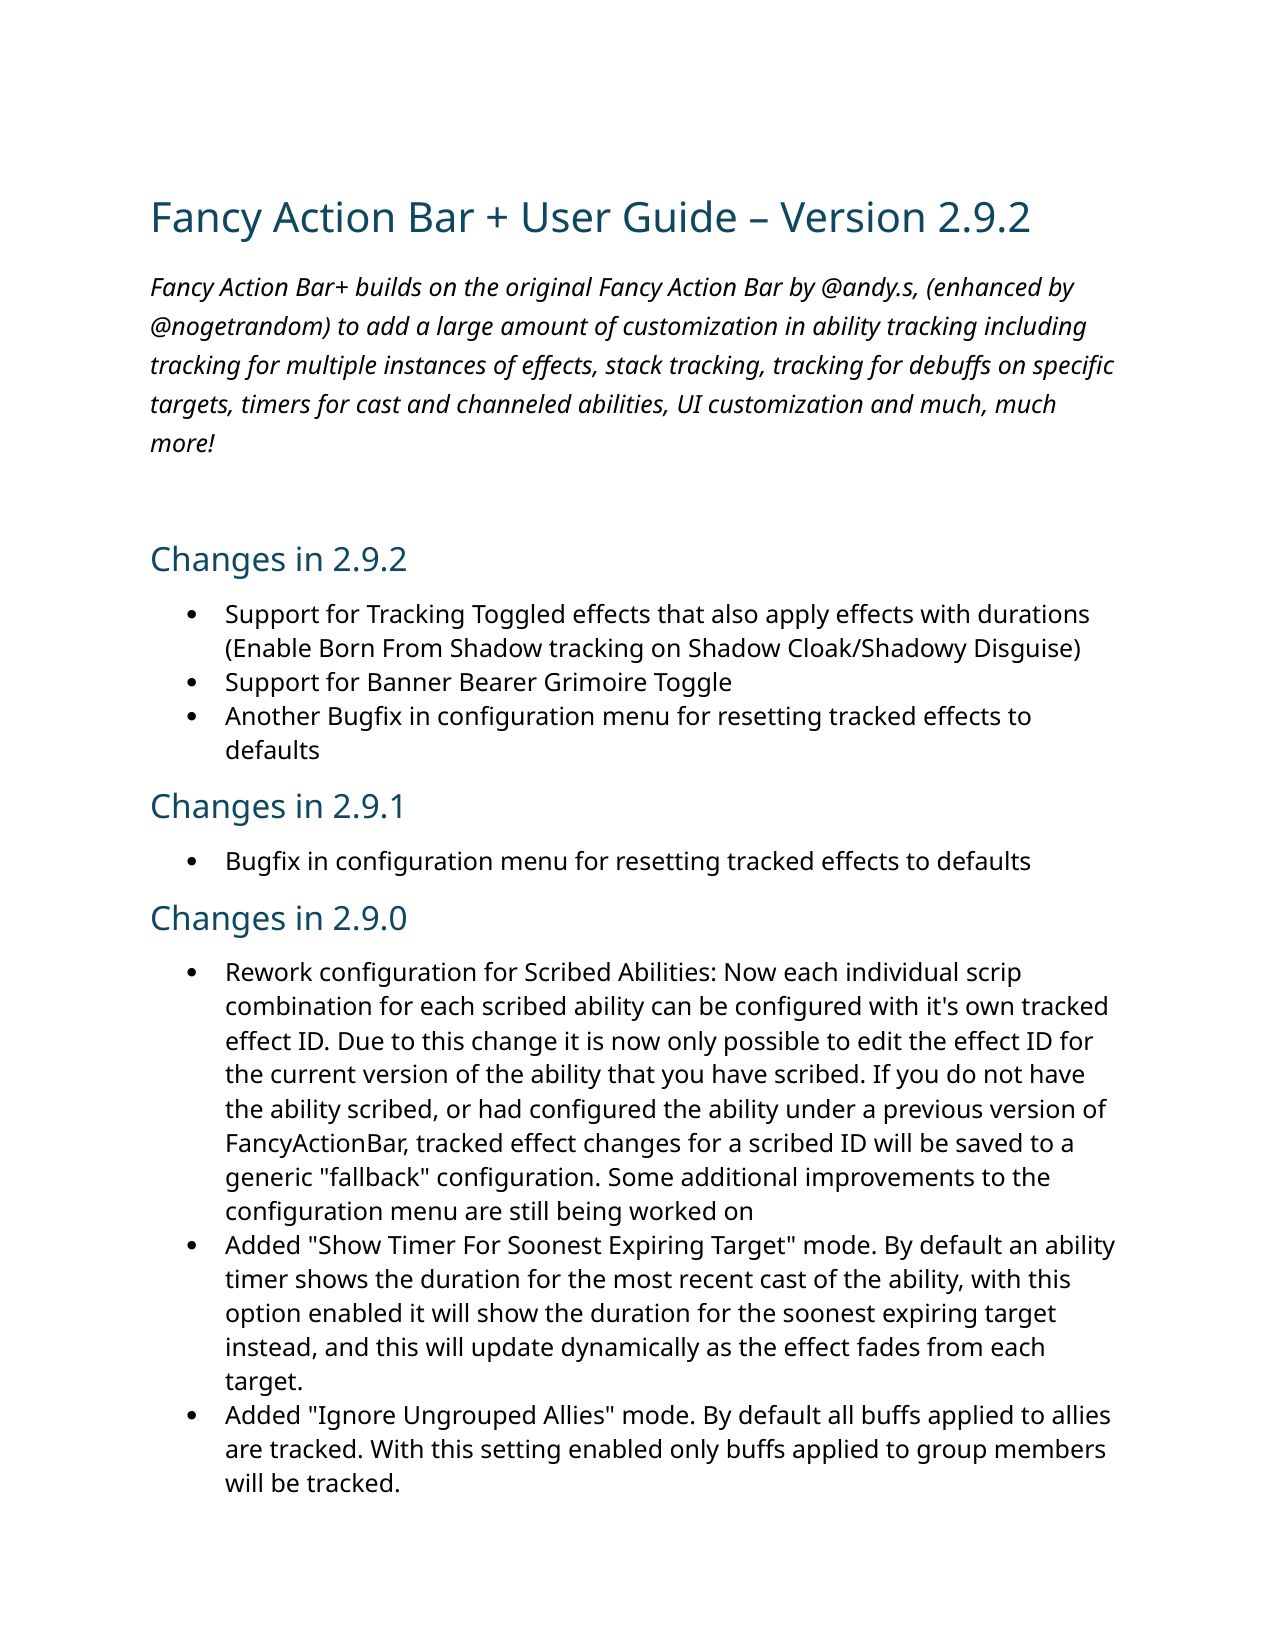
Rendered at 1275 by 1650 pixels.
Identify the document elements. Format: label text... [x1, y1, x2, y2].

subtitle Fancy Action Bar+ builds on the original Fancy Action Bar by @andy.s, (enhanced by @nogetrandom) to add a large amount of customization in ability tracking including tracking for multiple instances of effects, stack tracking, tracking for debuffs on specific targets, timers for cast and channeled abilities, UI customization and much, much more! [150, 269, 1125, 512]
list Rework configuration for Scribed Abilities: Now each individual scrip combination for each scribed ability can be configured with it's own tracked effect ID. Due to this change it is now only possible to edit the effect ID for the current version of the ability that you have scribed. If you do not have the ability scribed, or had configured the ability under a previous version of FancyActionBar, tracked effect changes for a scribed ID will be saved to a generic "fallback" configuration. Some additional improvements to the configuration menu are still being worked on [187, 955, 1125, 1227]
list Added "Ignore Ungrouped Allies" mode. By default all buffs applied to allies are tracked. With this setting enabled only buffs applied to group members will be tracked. [187, 1398, 1125, 1500]
subtitle Changes in 2.9.1 [150, 783, 1125, 829]
list Bugfix in configuration menu for resetting tracked effects to defaults [187, 844, 1125, 878]
subtitle Changes in 2.9.0 [150, 894, 1125, 940]
subtitle Changes in 2.9.2 [150, 536, 1125, 581]
list Support for Banner Bearer Grimoire Toggle [187, 664, 1125, 698]
list Support for Tracking Toggled effects that also apply effects with durations (Enable Born From Shadow tracking on Shadow Cloak/Shadowy Disguise) [187, 596, 1125, 664]
list Another Bugfix in configuration menu for resetting tracked effects to defaults [187, 698, 1125, 767]
subtitle Fancy Action Bar + User Guide – Version 2.9.2 [150, 187, 1125, 244]
list Added "Show Timer For Soonest Expiring Target" mode. By default an ability timer shows the duration for the most recent cast of the ability, with this option enabled it will show the duration for the soonest expiring target instead, and this will update dynamically as the effect fades from each target. [187, 1227, 1125, 1398]
